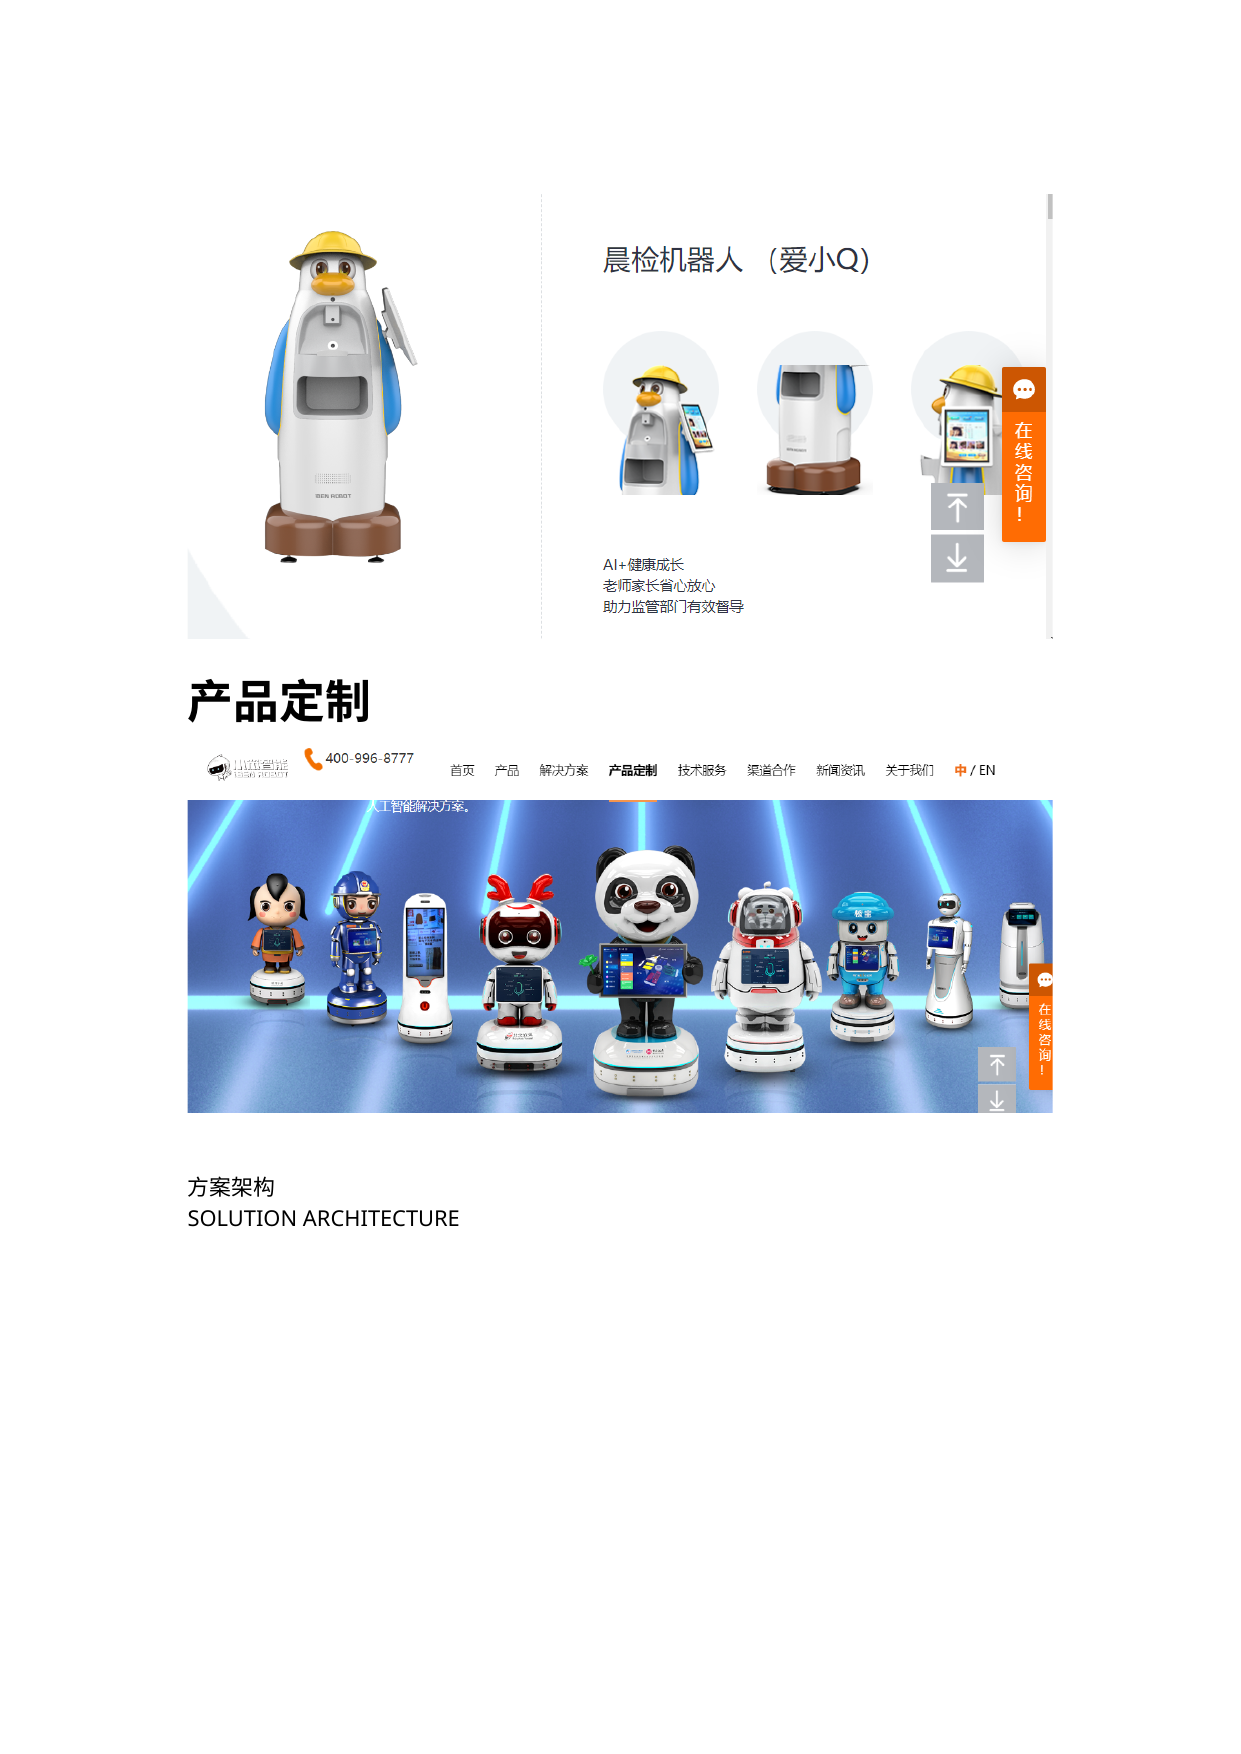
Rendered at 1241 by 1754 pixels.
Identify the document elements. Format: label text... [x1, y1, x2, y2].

picture [187, 747, 1053, 1113]
text SOLUTION ARCHITECTURE [187, 1202, 1053, 1234]
picture [187, 194, 1053, 639]
text 方案架构 [187, 1169, 1053, 1202]
text 产品定制 [187, 649, 1053, 747]
